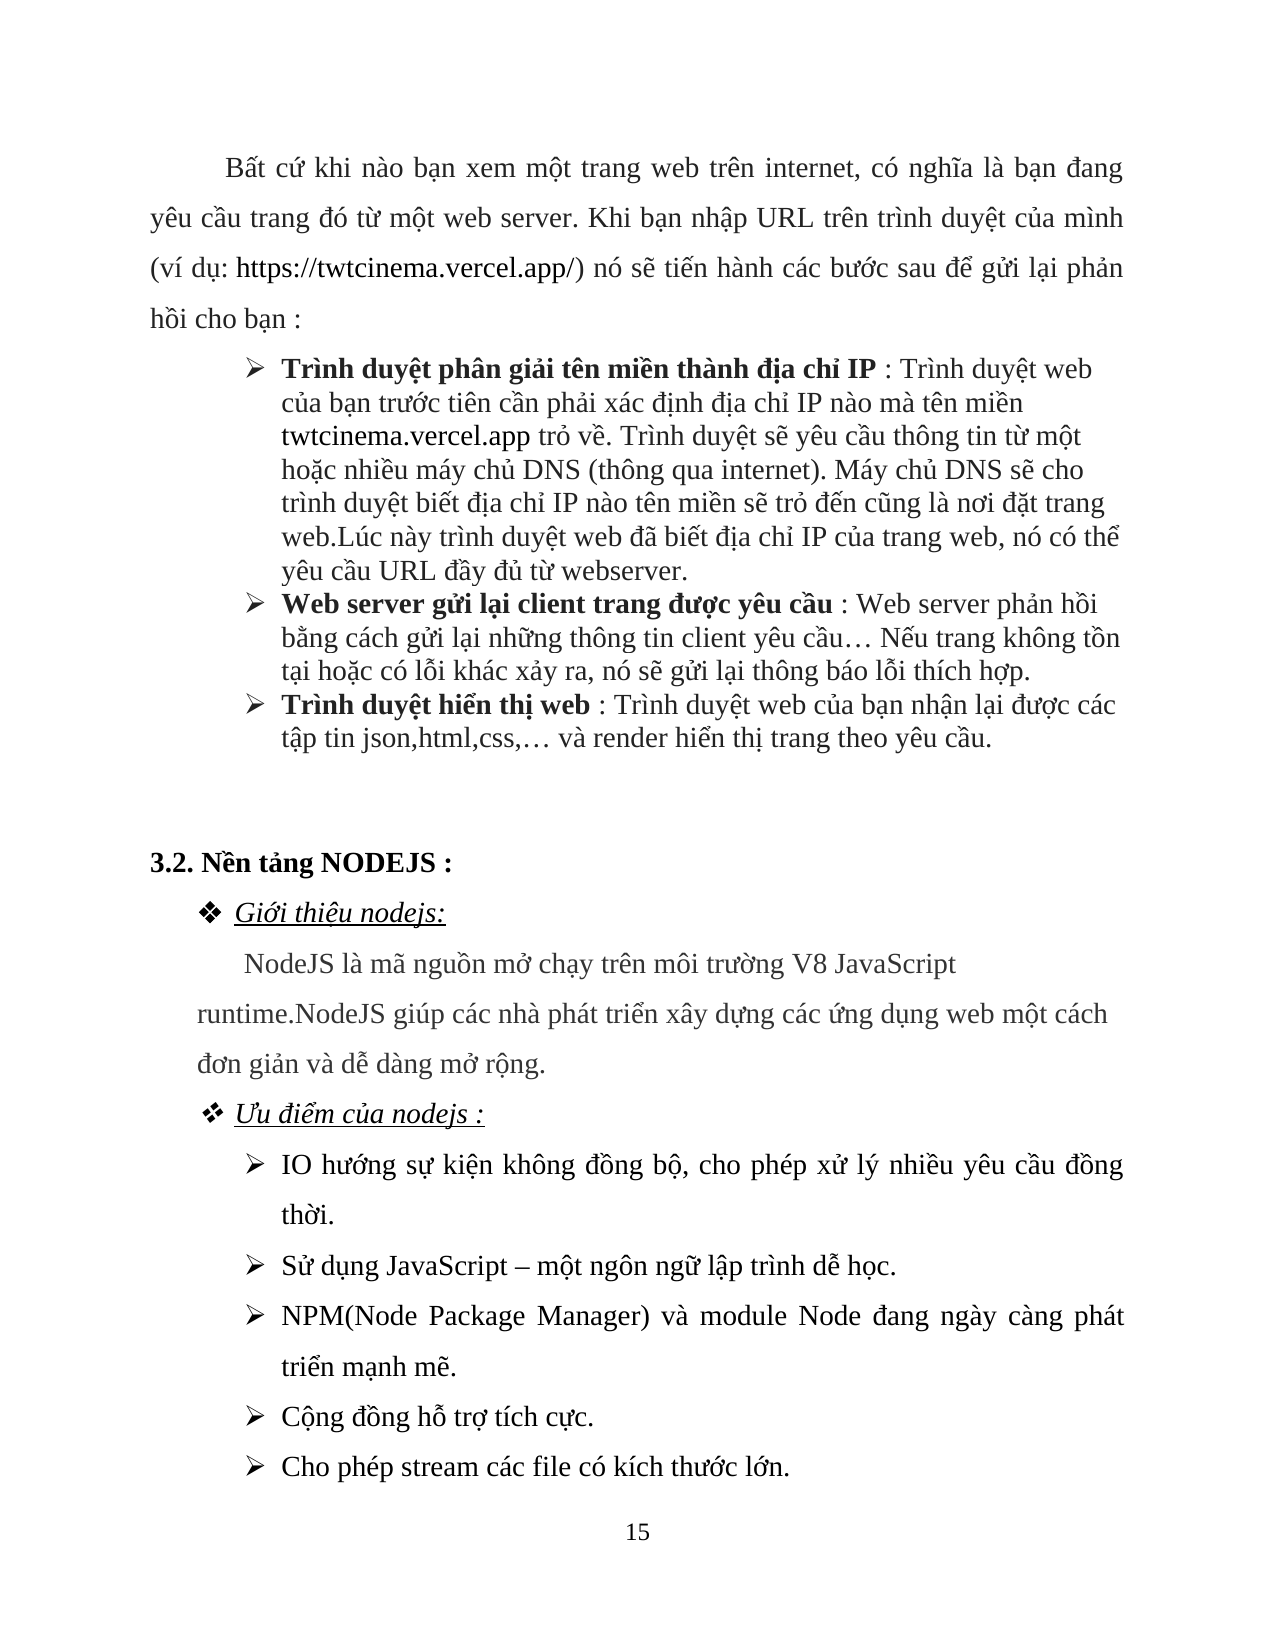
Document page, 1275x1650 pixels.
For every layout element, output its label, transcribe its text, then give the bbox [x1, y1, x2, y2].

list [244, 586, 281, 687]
list Giới thiệu nodejs: [197, 895, 1125, 929]
list Trình duyệt phân giải tên miền thành địa chỉ IP : Trình duyệt web của bạn trước tiên cần phải xác định địa chỉ IP nào mà tên miền twtcinema.vercel.app trỏ về. Trình duyệt sẽ yêu cầu thông tin từ một hoặc nhiều máy chủ DNS (thông qua internet). Máy chủ DNS sẽ cho trình duyệt biết địa chỉ IP nào tên miền sẽ trỏ đến cũng là nơi đặt trang web.Lúc này trình duyệt web đã biết địa chỉ IP của trang web, nó có thể yêu cầu URL đầy đủ từ webserver. [244, 351, 1125, 586]
list IO hướng sự kiện không đồng bộ, cho phép xử lý nhiều yêu cầu đồng thời. [244, 1147, 1125, 1231]
text Bất cứ khi nào bạn xem một trang web trên internet, có nghĩa là bạn đang yêu cầu trang đó từ một web server. Khi bạn nhập URL trên trình duyệt của mình (ví dụ: https://twtcinema.vercel.app/) nó sẽ tiến hành các bước sau để gửi lại phản hồi cho bạn : [150, 150, 1125, 200]
list Cho phép stream các file có kích thước lớn. [244, 1449, 1125, 1483]
list Trình duyệt hiển thị web : Trình duyệt web của bạn nhận lại được các tập tin json,html,css,… và render hiển thị trang theo yêu cầu. [244, 687, 1125, 754]
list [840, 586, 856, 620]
text NodeJS là mã nguồn mở chạy trên môi trường V8 JavaScript runtime.NodeJS giúp các nhà phát triển xây dựng các ứng dụng web một cách đơn giản và dễ dàng mở rộng. [197, 946, 1125, 1080]
list Ưu điểm của nodejs : [197, 1097, 1125, 1130]
list Cộng đồng hỗ trợ tích cực. [244, 1399, 1125, 1433]
list NPM(Node Package Manager) và module Node đang ngày càng phát triển mạnh mẽ. [244, 1298, 1125, 1382]
text 3.2. Nền tảng NODEJS : [150, 845, 1125, 878]
list Sử dụng JavaScript – một ngôn ngữ lập trình dễ học. [244, 1248, 1125, 1281]
text Bất cứ khi nào bạn xem một trang web trên internet, có nghĩa là bạn đang yêu cầu trang đó từ một web server. Khi bạn nhập URL trên trình duyệt của mình (ví dụ: https://twtcinema.vercel.app/) nó sẽ tiến hành các bước sau để gửi lại phản hồi cho bạn : [150, 234, 1125, 334]
